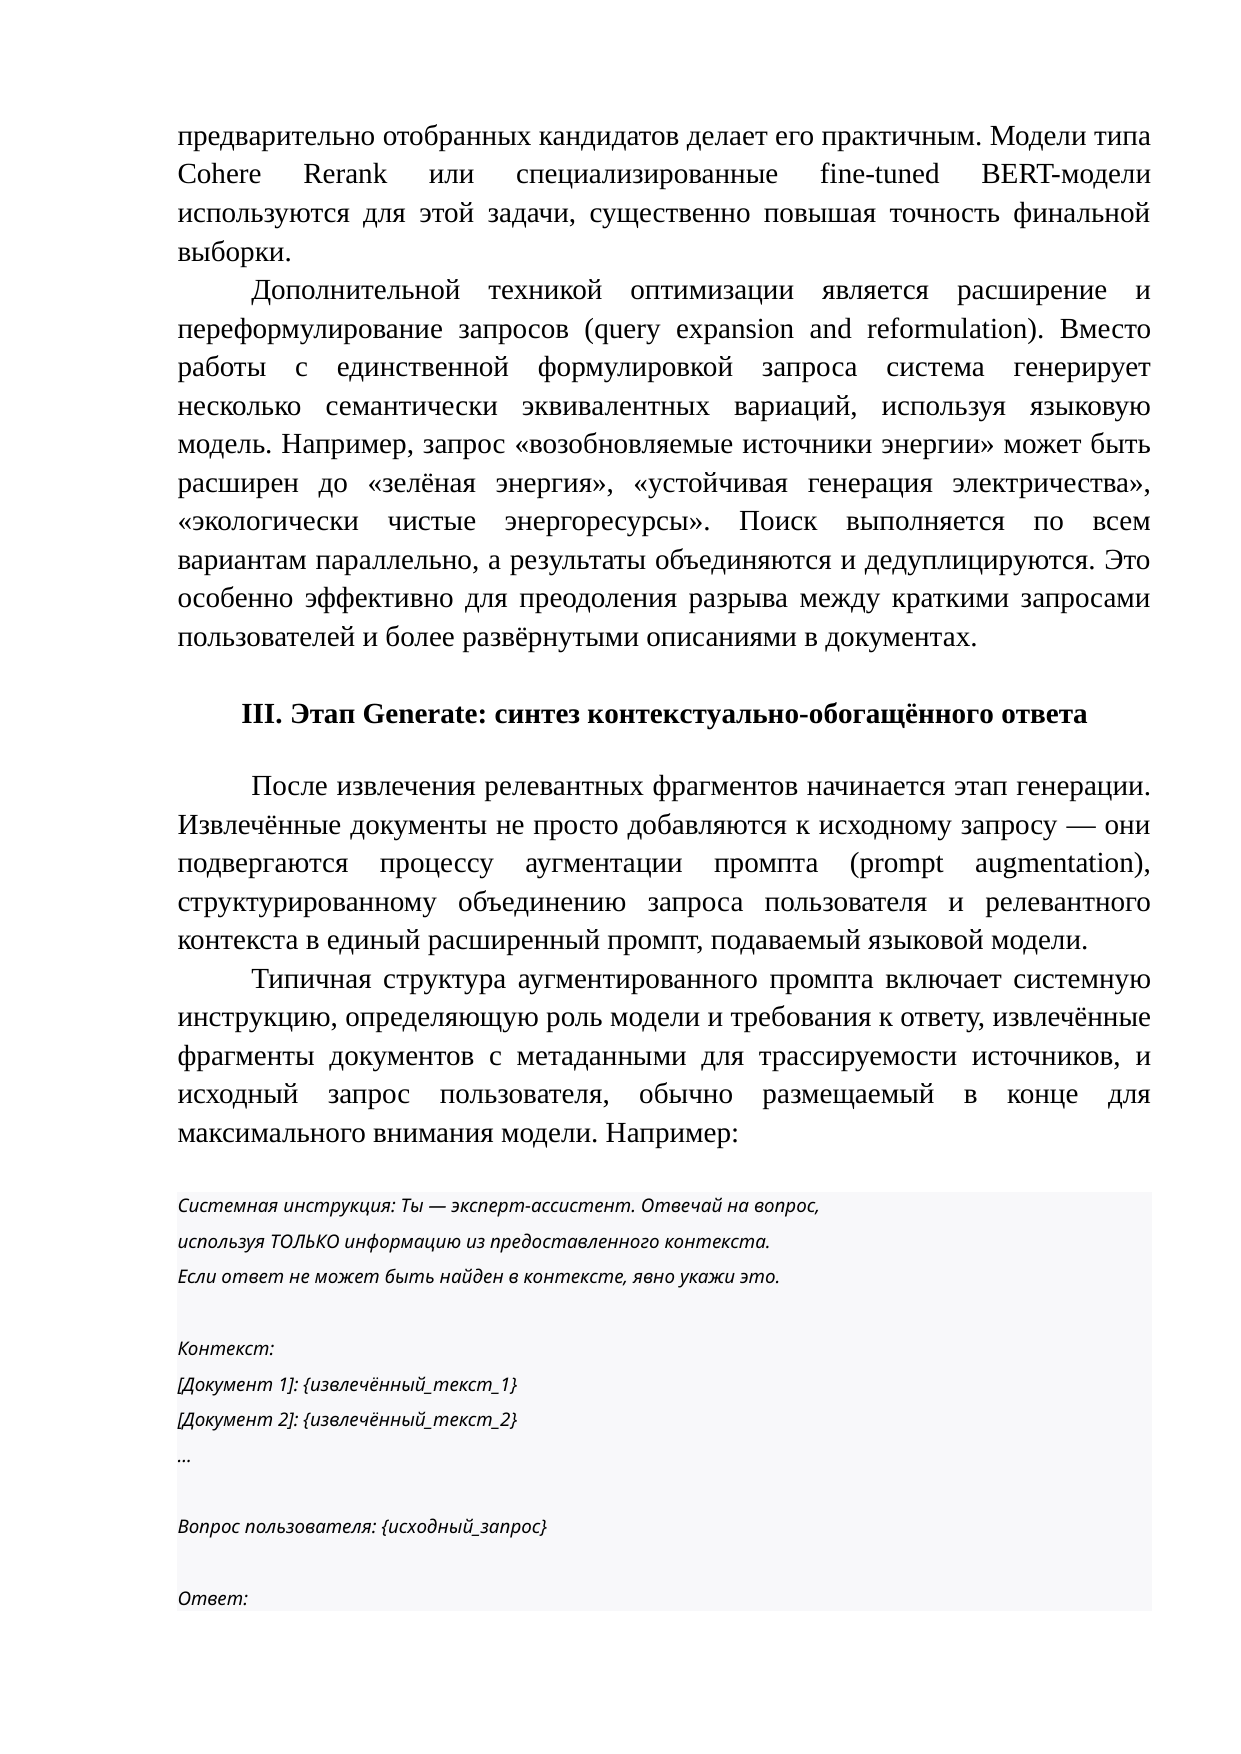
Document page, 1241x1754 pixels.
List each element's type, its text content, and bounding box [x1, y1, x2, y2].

text III. Этап Generate: синтез контекстуально-обогащённого ответа [177, 696, 1152, 730]
text Типичная структура аугментированного промпта включает системную инструкцию, определяющую роль модели и требования к ответу, извлечённые фрагменты документов с метаданными для трассируемости источников, и исходный запрос пользователя, обычно размещаемый в конце для максимального внимания модели. Например: [177, 961, 1152, 1149]
text Системная инструкция: Ты — эксперт-ассистент. Отвечай на вопрос, используя ТОЛЬКО информацию из предоставленного контекста. Если ответ не может быть найден в контексте, явно укажи это. Контекст: [Документ 1]: {извлечённый_текст_1} [Документ 2]: {извлечённый_текст_2} ... Вопрос пользователя: {исходный_запрос} Ответ: [177, 1192, 1152, 1611]
text После извлечения релевантных фрагментов начинается этап генерации. Извлечённые документы не просто добавляются к исходному запросу — они подвергаются процессу аугментации промпта (prompt augmentation), структурированному объединению запроса пользователя и релевантного контекста в единый расширенный промпт, подаваемый языковой модели. [177, 768, 1152, 956]
text Дополнительной техникой оптимизации является расширение и переформулирование запросов (query expansion and reformulation). Вместо работы с единственной формулировкой запроса система генерирует несколько семантически эквивалентных вариаций, используя языковую модель. Например, запрос «возобновляемые источники энергии» может быть расширен до «зелёная энергия», «устойчивая генерация электричества», «экологически чистые энергоресурсы». Поиск выполняется по всем вариантам параллельно, а результаты объединяются и дедуплицируются. Это особенно эффективно для преодоления разрыва между краткими запросами пользователей и более развёрнутыми описаниями в документах. [177, 272, 1152, 653]
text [177, 118, 1152, 267]
